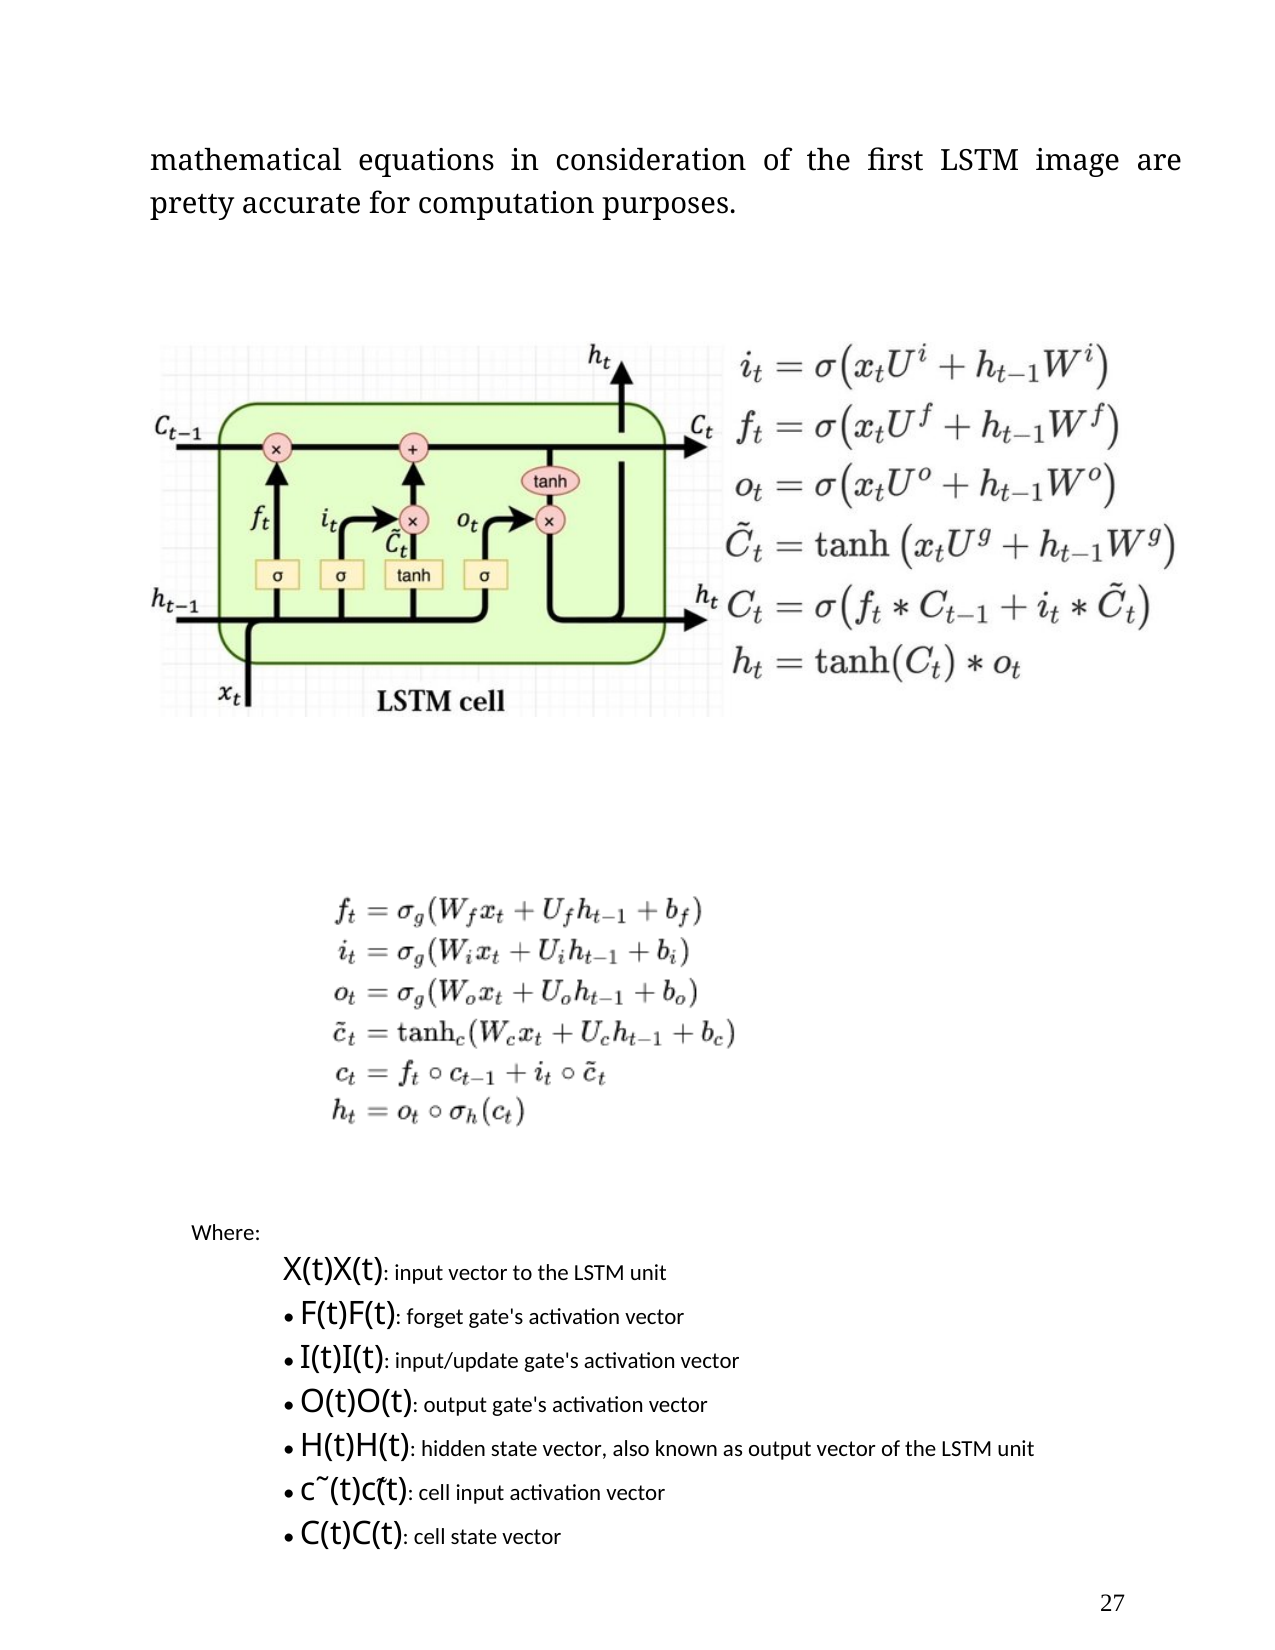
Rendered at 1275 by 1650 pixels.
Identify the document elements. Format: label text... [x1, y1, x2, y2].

picture [150, 341, 1180, 717]
text • C(t)C(t): cell state vector [150, 1509, 1196, 1553]
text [150, 139, 1184, 222]
text • H(t)H(t): hidden state vector, also known as output vector of the LSTM unit [150, 1422, 1196, 1466]
picture [327, 892, 742, 1129]
text • O(t)O(t): output gate's activation vector [150, 1378, 1196, 1422]
text • F(t)F(t): forget gate's activation vector [150, 1290, 1196, 1334]
text • c˜(t)c̃(t): cell input activation vector [150, 1466, 1196, 1509]
text Where: [150, 1218, 1196, 1246]
text • I(t)I(t): input/update gate's activation vector [150, 1334, 1196, 1378]
text X(t)X(t): input vector to the LSTM unit [150, 1246, 1196, 1290]
